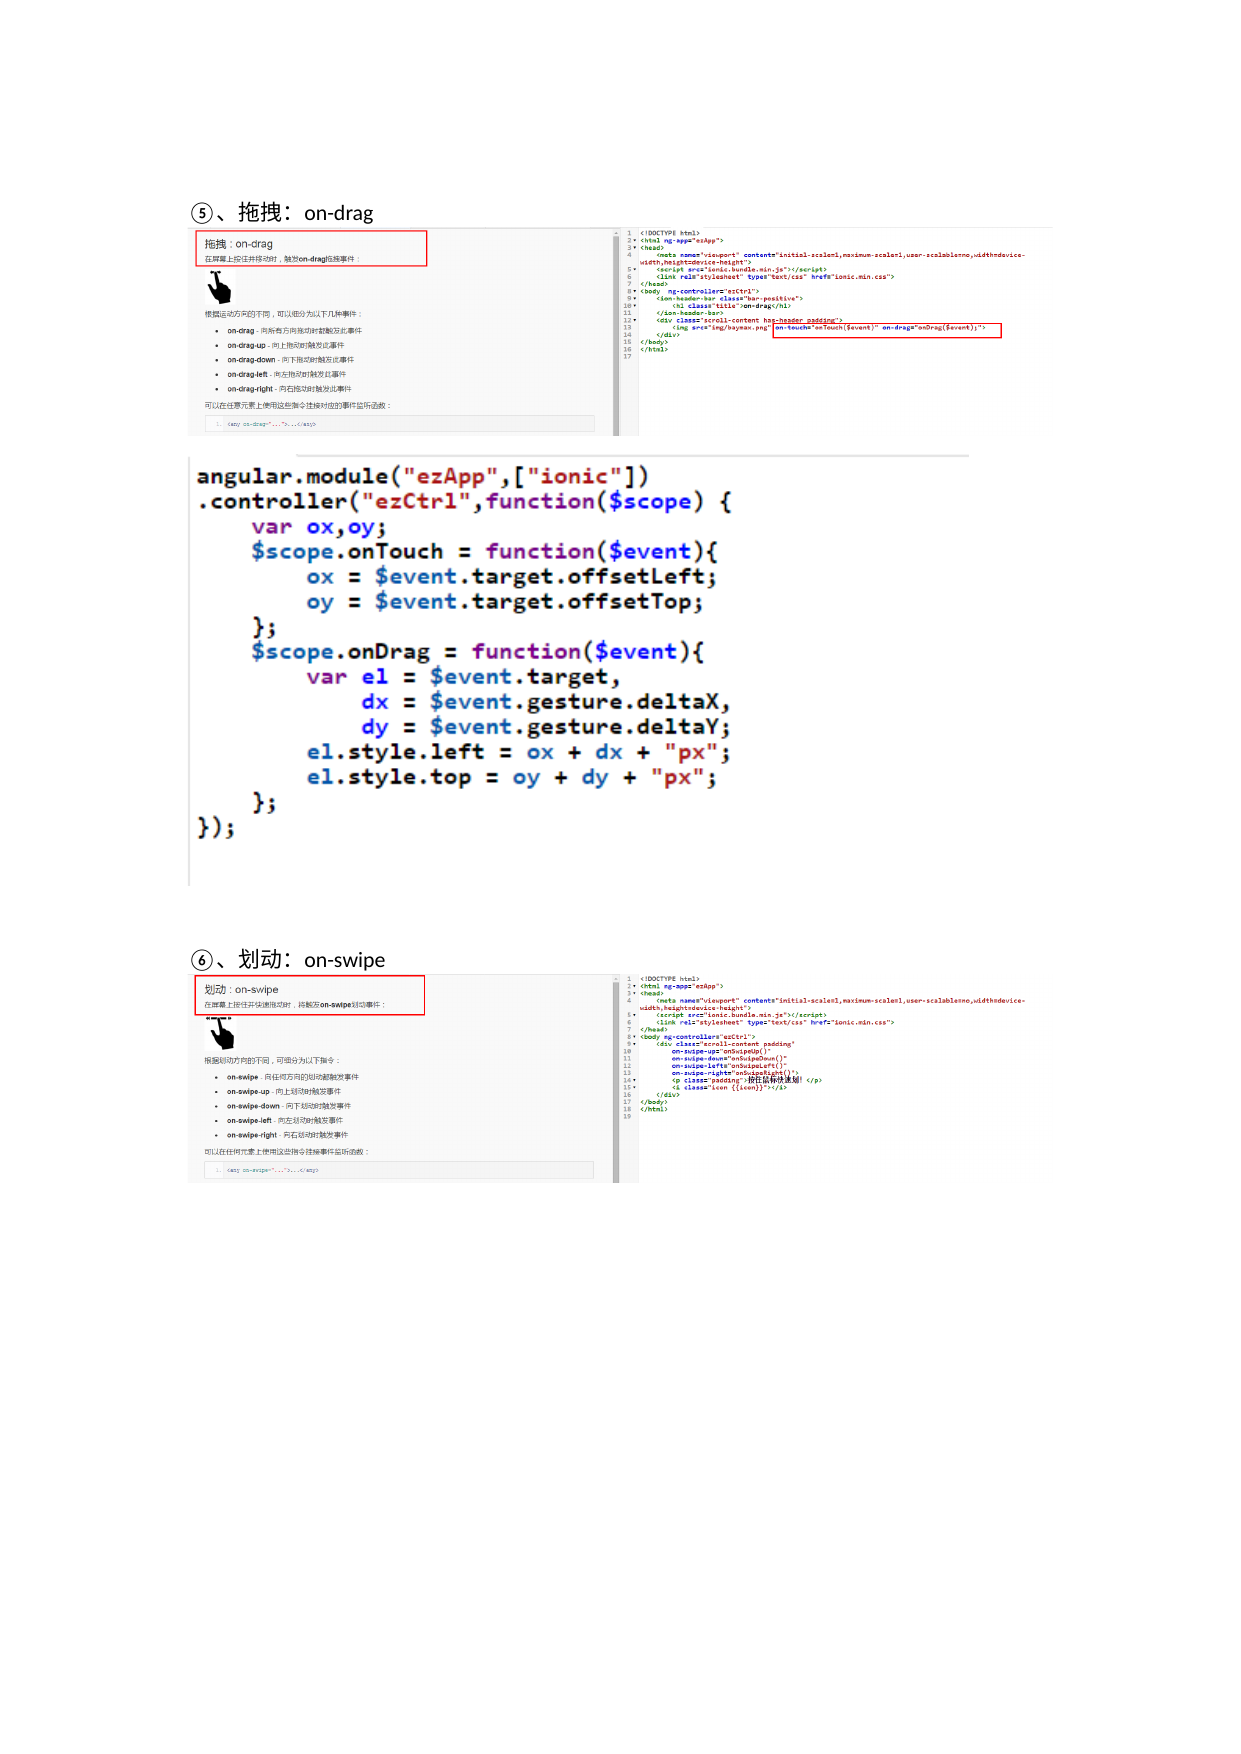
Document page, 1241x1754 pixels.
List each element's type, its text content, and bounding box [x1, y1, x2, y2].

picture [187, 454, 969, 886]
picture [187, 227, 1053, 436]
text ⑤、拖拽：on-drag [187, 194, 1053, 227]
picture [187, 974, 1053, 1183]
text ⑥、划动：on-swipe [187, 942, 1053, 974]
